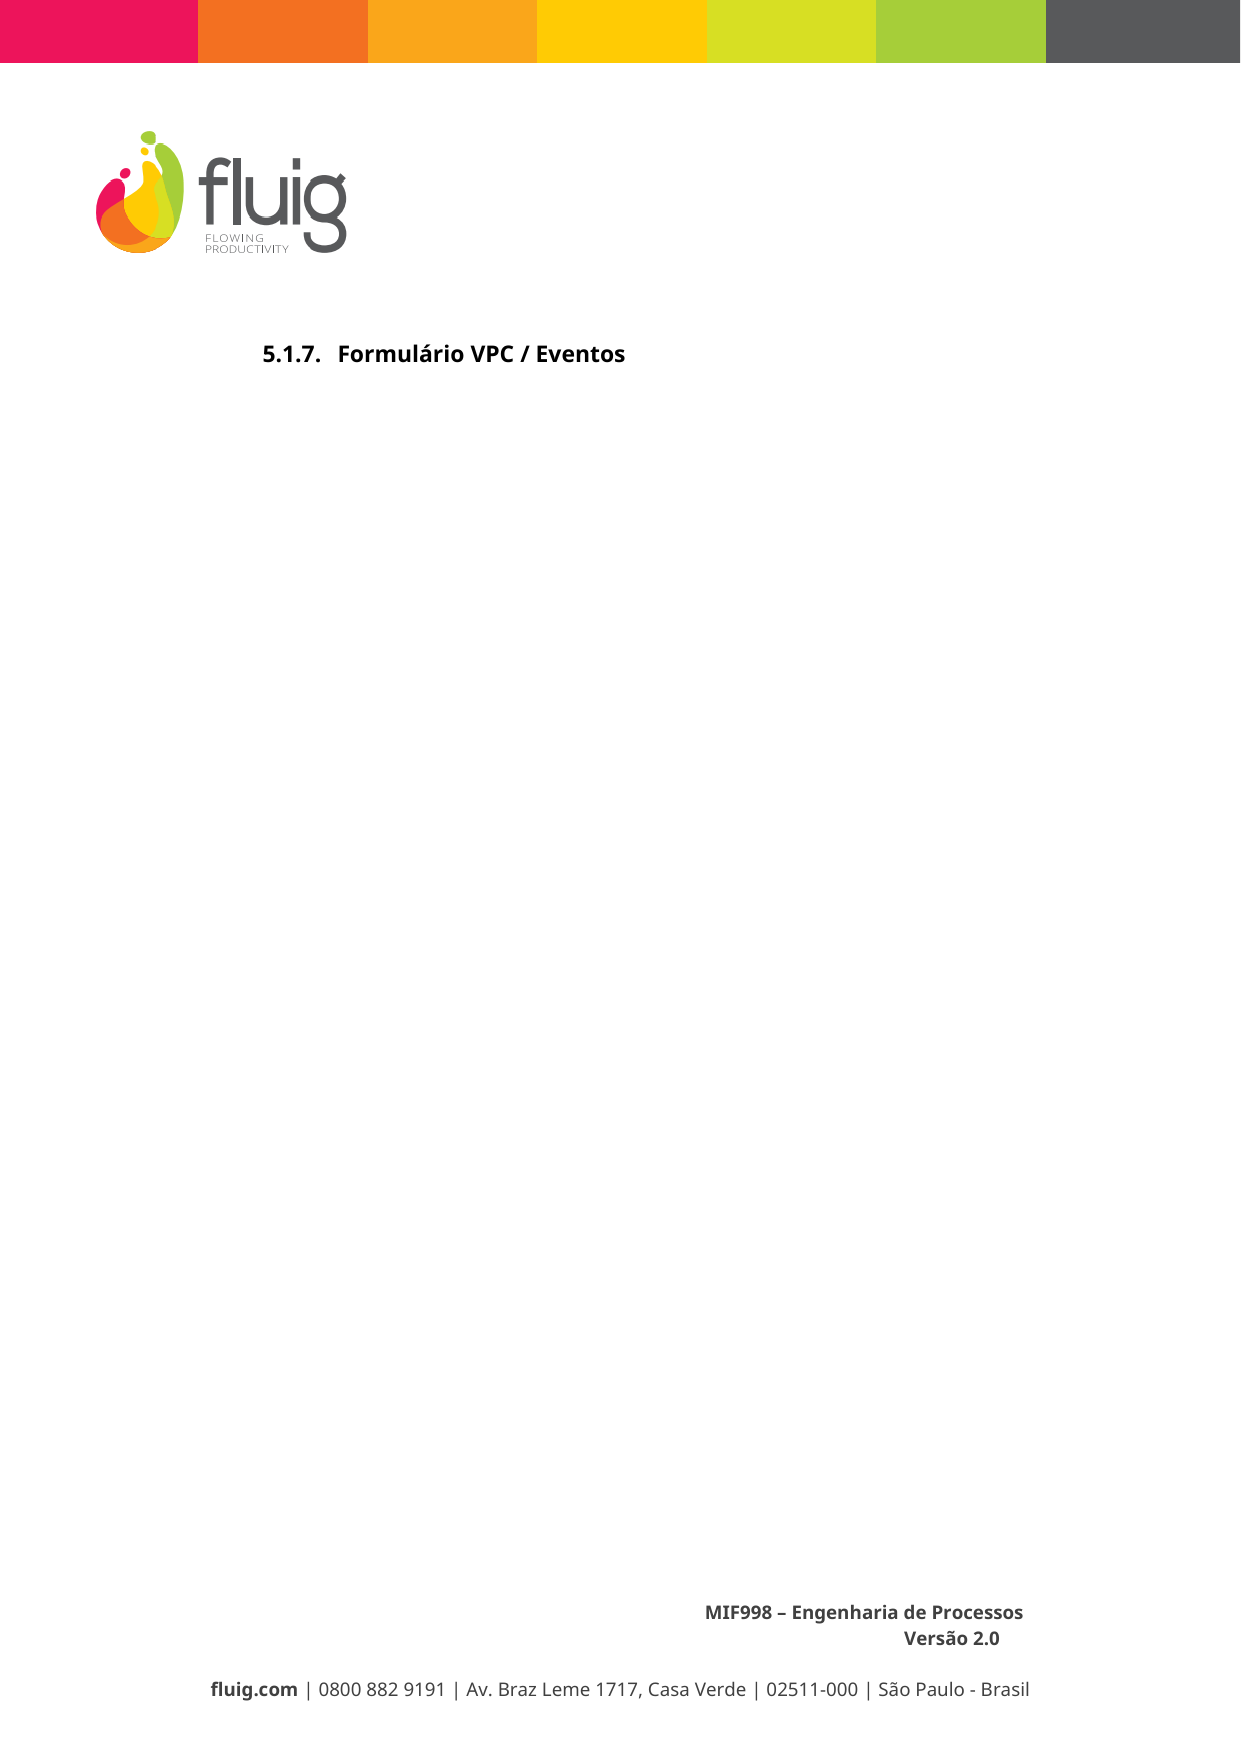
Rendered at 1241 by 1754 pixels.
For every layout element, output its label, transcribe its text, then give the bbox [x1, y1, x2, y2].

text Formulário VPC / Eventos [262, 338, 1053, 369]
